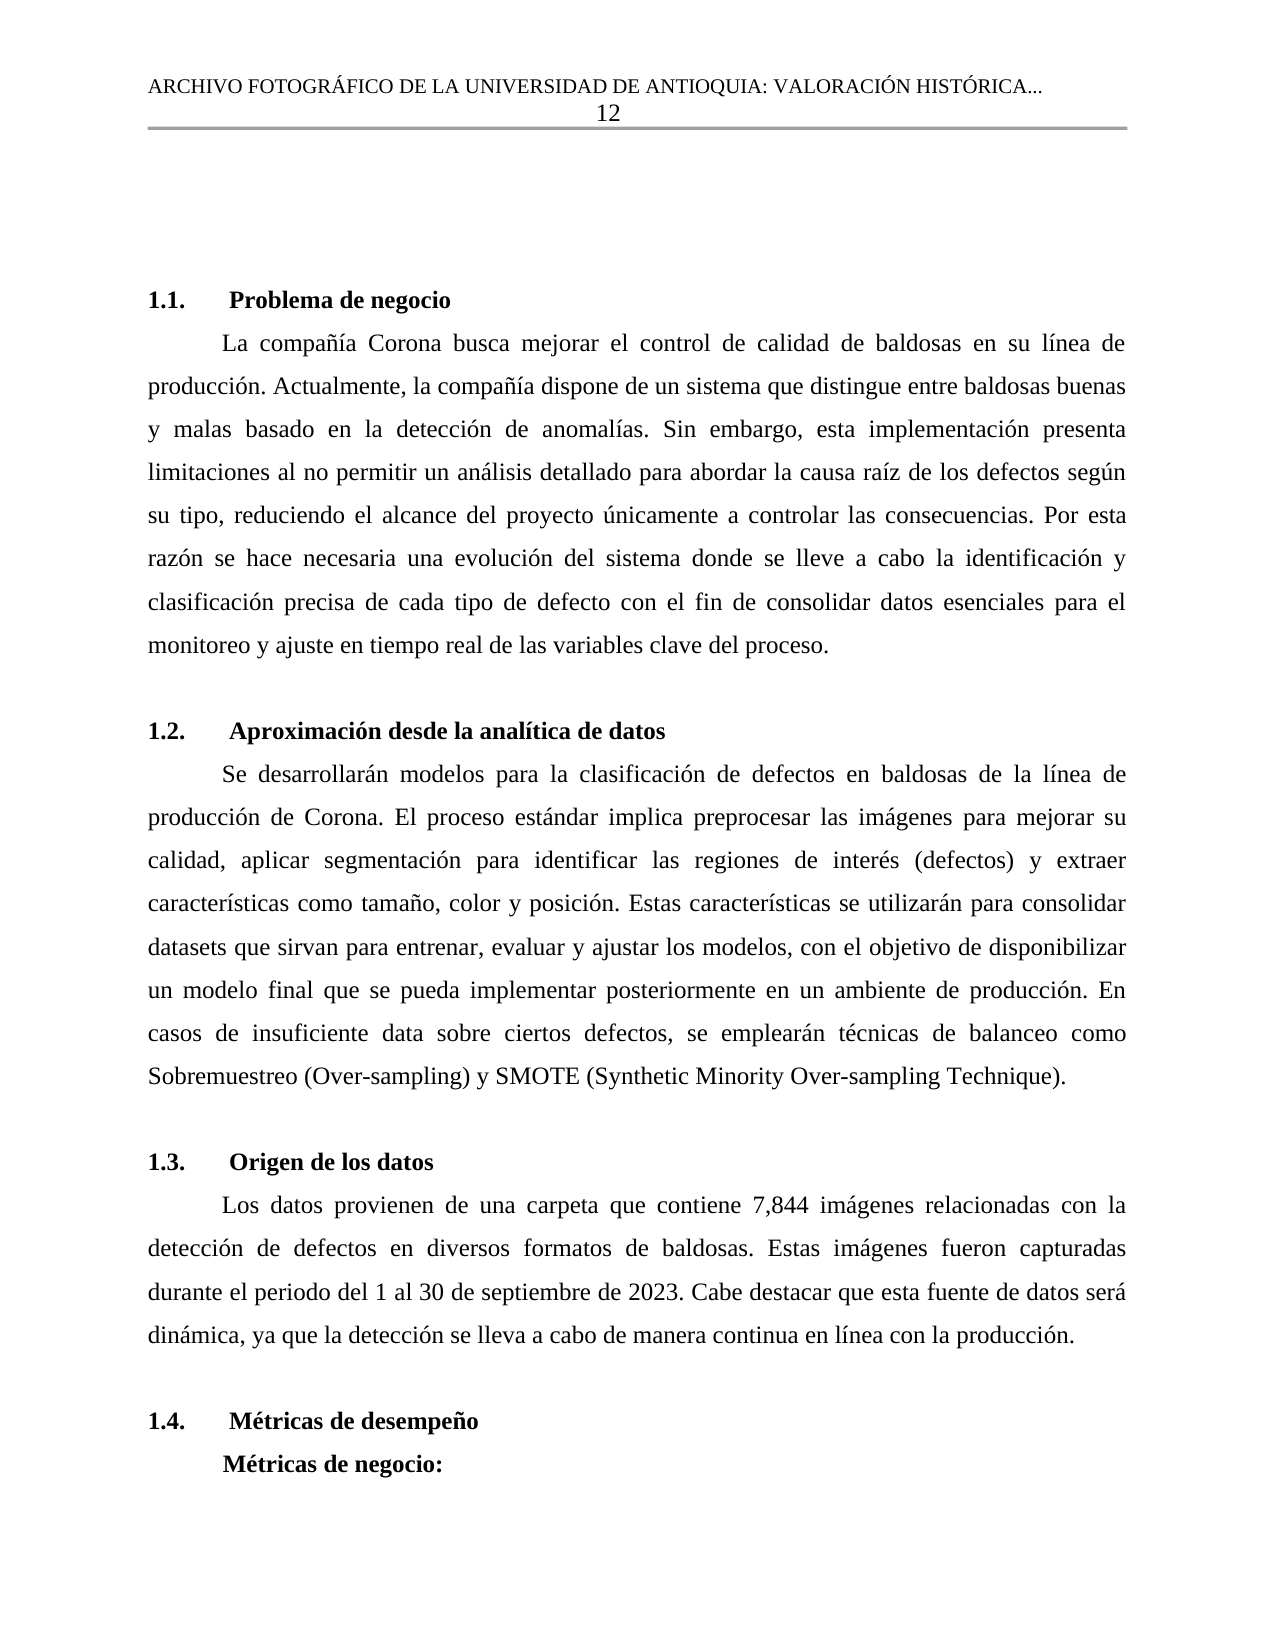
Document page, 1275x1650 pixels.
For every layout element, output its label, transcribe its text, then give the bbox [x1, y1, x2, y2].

text Los datos provienen de una carpeta que contiene 7,844 imágenes relacionadas con la detección de defectos en diversos formatos de baldosas. Estas imágenes fueron capturadas durante el periodo del 1 al 30 de septiembre de 2023. Cabe destacar que esta fuente de datos será dinámica, ya que la detección se lleva a cabo de manera continua en línea con la producción. [148, 1190, 1127, 1348]
text La compañía Corona busca mejorar el control de calidad de baldosas en su línea de producción. Actualmente, la compañía dispone de un sistema que distingue entre baldosas buenas y malas basado en la detección de anomalías. Sin embargo, esta implementación presenta limitaciones al no permitir un análisis detallado para abordar la causa raíz de los defectos según su tipo, reduciendo el alcance del proyecto únicamente a controlar las consecuencias. Por esta razón se hace necesaria una evolución del sistema donde se lleve a cabo la identificación y clasificación precisa de cada tipo de defecto con el fin de consolidar datos esenciales para el monitoreo y ajuste en tiempo real de las variables clave del proceso. [148, 328, 1127, 658]
subtitle Origen de los datos [148, 1147, 1127, 1176]
text Se desarrollarán modelos para la clasificación de defectos en baldosas de la línea de producción de Corona. El proceso estándar implica preprocesar las imágenes para mejorar su calidad, aplicar segmentación para identificar las regiones de interés (defectos) y extraer características como tamaño, color y posición. Estas características se utilizarán para consolidar datasets que sirvan para entrenar, evaluar y ajustar los modelos, con el objetivo de disponibilizar un modelo final que se pueda implementar posteriormente en un ambiente de producción. En casos de insuficiente data sobre ciertos defectos, se emplearán técnicas de balanceo como Sobremuestreo (Over-sampling) y SMOTE (Synthetic Minority Over-sampling Technique). [148, 759, 1127, 1090]
subtitle Problema de negocio [148, 285, 1127, 313]
text Métricas de negocio: [148, 1449, 1127, 1478]
subtitle Aproximación desde la analítica de datos [148, 716, 1127, 745]
subtitle Métricas de desempeño [148, 1406, 1127, 1435]
